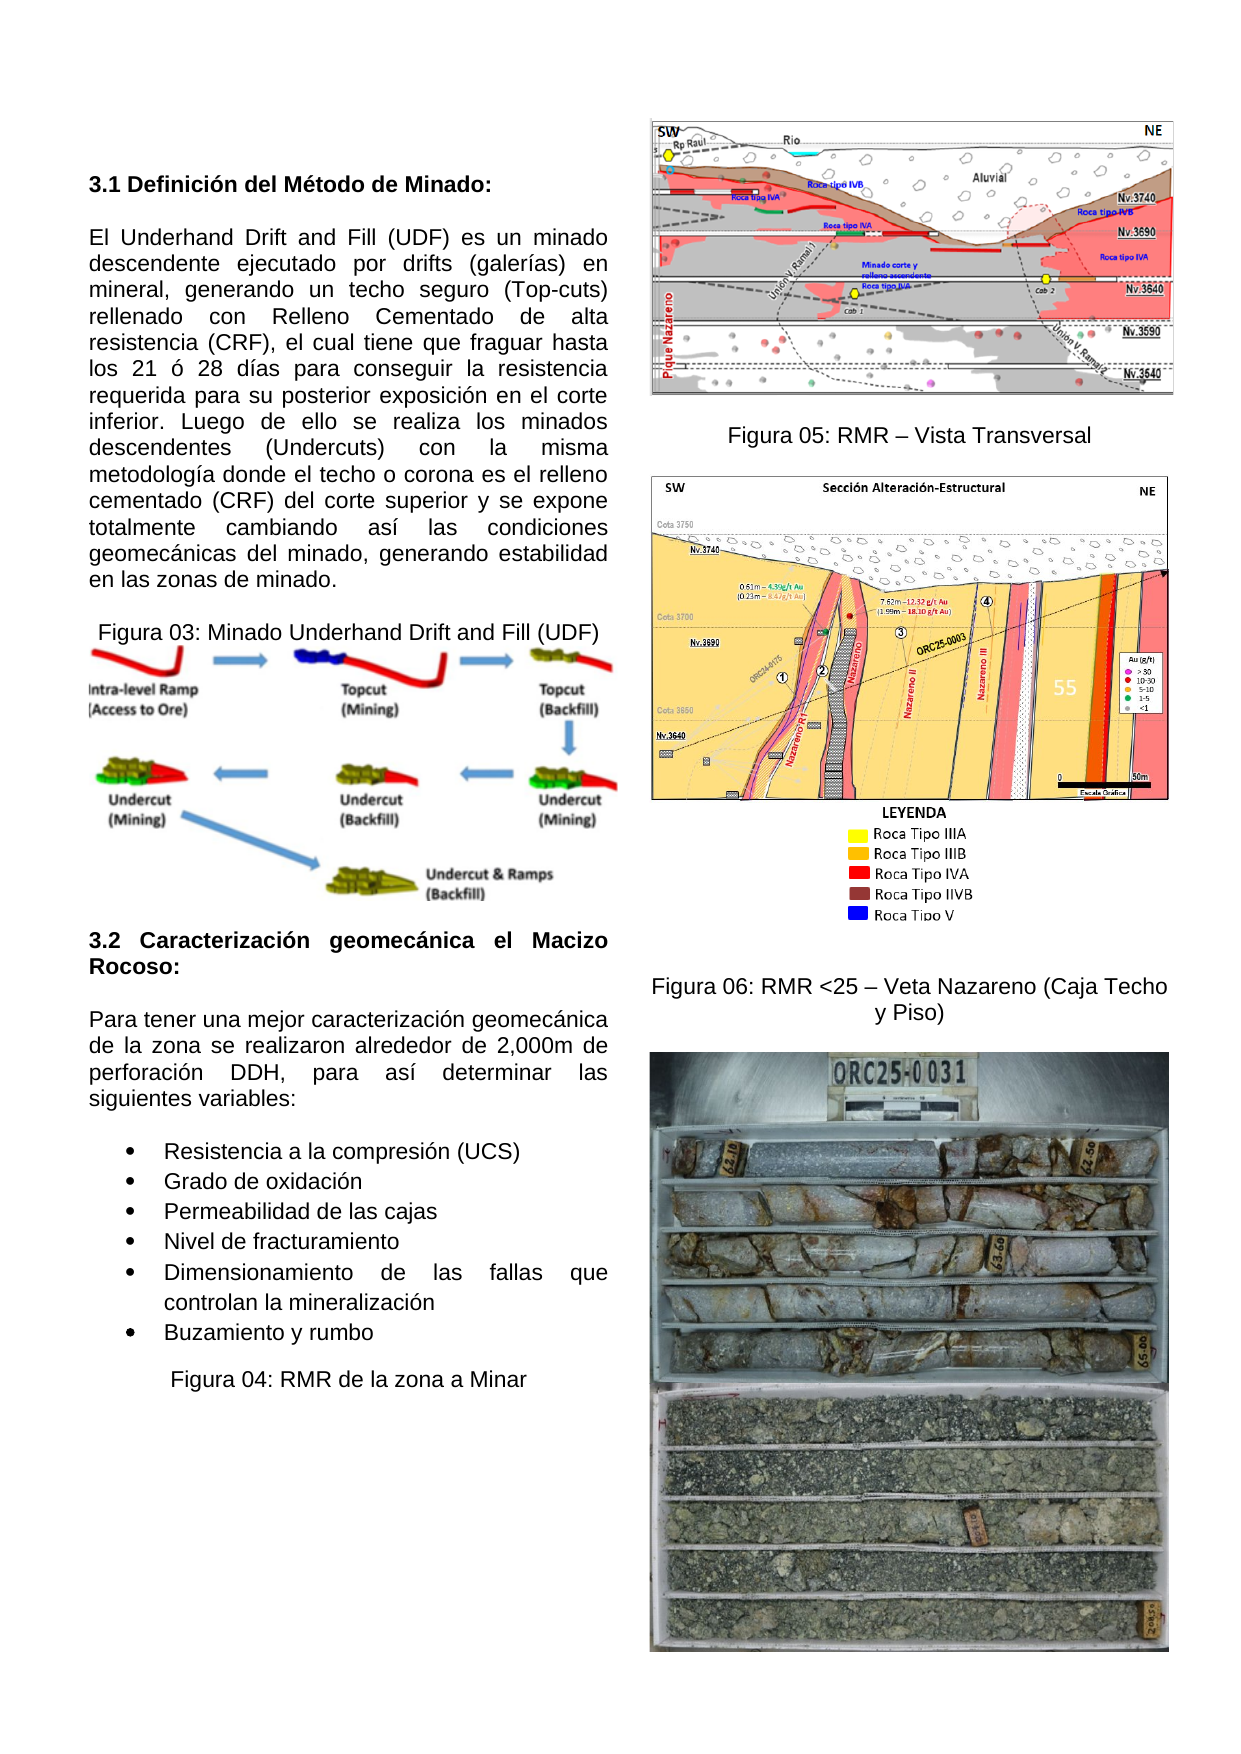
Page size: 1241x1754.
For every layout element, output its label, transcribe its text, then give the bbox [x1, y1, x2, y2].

text 3.1 Definición del Método de Minado: [89, 171, 608, 197]
text Figura 05: RMR – Vista Transversal [649, 422, 1169, 448]
text Figura 06: RMR <25 – Veta Nazareno (Caja Techo y Piso) [649, 973, 1169, 1026]
picture [649, 1052, 1169, 1652]
text Figura 03: Minado Underhand Drift and Fill (UDF) [89, 619, 608, 645]
list Permeabilidad de las cajas [126, 1198, 608, 1224]
list Buzamiento y rumbo [126, 1319, 608, 1345]
picture [649, 474, 1169, 921]
picture [88, 645, 618, 901]
text Figura 04: RMR de la zona a Minar [89, 1366, 608, 1392]
picture [649, 118, 1174, 396]
list Grado de oxidación [126, 1168, 608, 1194]
list Dimensionamiento de las fallas que controlan la mineralización [126, 1258, 608, 1315]
text El Underhand Drift and Fill (UDF) es un minado descendente ejecutado por drifts (galerías) en mineral, generando un techo seguro (Top-cuts) rellenado con Relleno Cementado de alta resistencia (CRF), el cual tiene que fraguar hasta los 21 ó 28 días para conseguir la resistencia requerida para su posterior exposición en el corte inferior. Luego de ello se realiza los minados descendentes (Undercuts) con la misma metodología donde el techo o corona es el relleno cementado (CRF) del corte superior y se expone totalmente cambiando así las condiciones geomecánicas del minado, generando estabilidad en las zonas de minado. [89, 223, 608, 592]
text 3.2 Caracterización geomecánica el Macizo Rocoso: [89, 927, 608, 979]
list Resistencia a la compresión (UCS) [126, 1138, 608, 1164]
text Para tener una mejor caracterización geomecánica de la zona se realizaron alrededor de 2,000m de perforación DDH, para así determinar las siguientes variables: [89, 1006, 608, 1111]
list Nivel de fracturamiento [126, 1228, 608, 1254]
